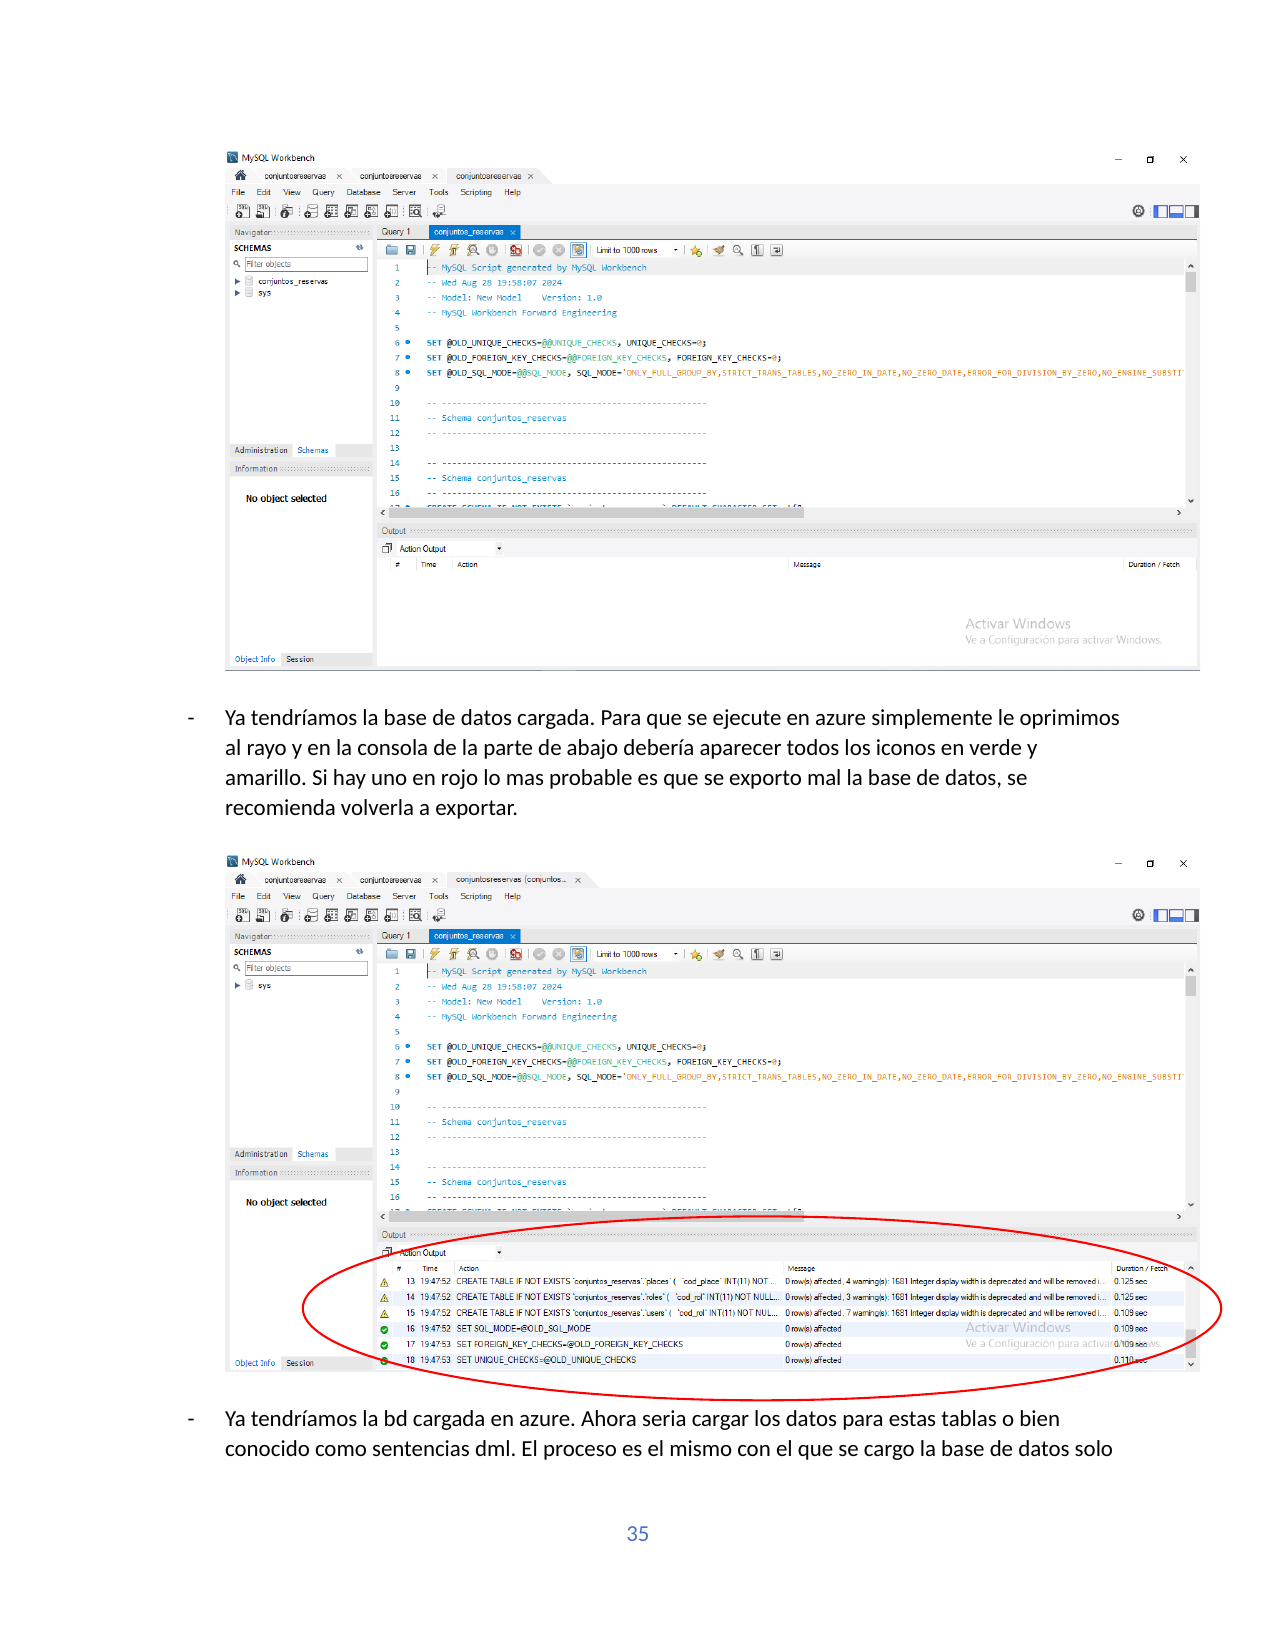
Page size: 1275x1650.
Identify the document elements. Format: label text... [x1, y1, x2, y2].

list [187, 1404, 1125, 1462]
list Ya tendríamos la base de datos cargada. Para que se ejecute en azure simplemente le oprimimos al rayo y en la consola de la parte de abajo debería aparecer todos los iconos en verde y amarillo. Si hay uno en rojo lo mas probable es que se exporto mal la base de datos, se recomienda volverla a exportar. [187, 703, 1125, 821]
picture [225, 150, 1200, 671]
picture [1104, 1338, 1200, 1372]
picture [304, 1218, 1200, 1372]
picture [225, 853, 1200, 1372]
